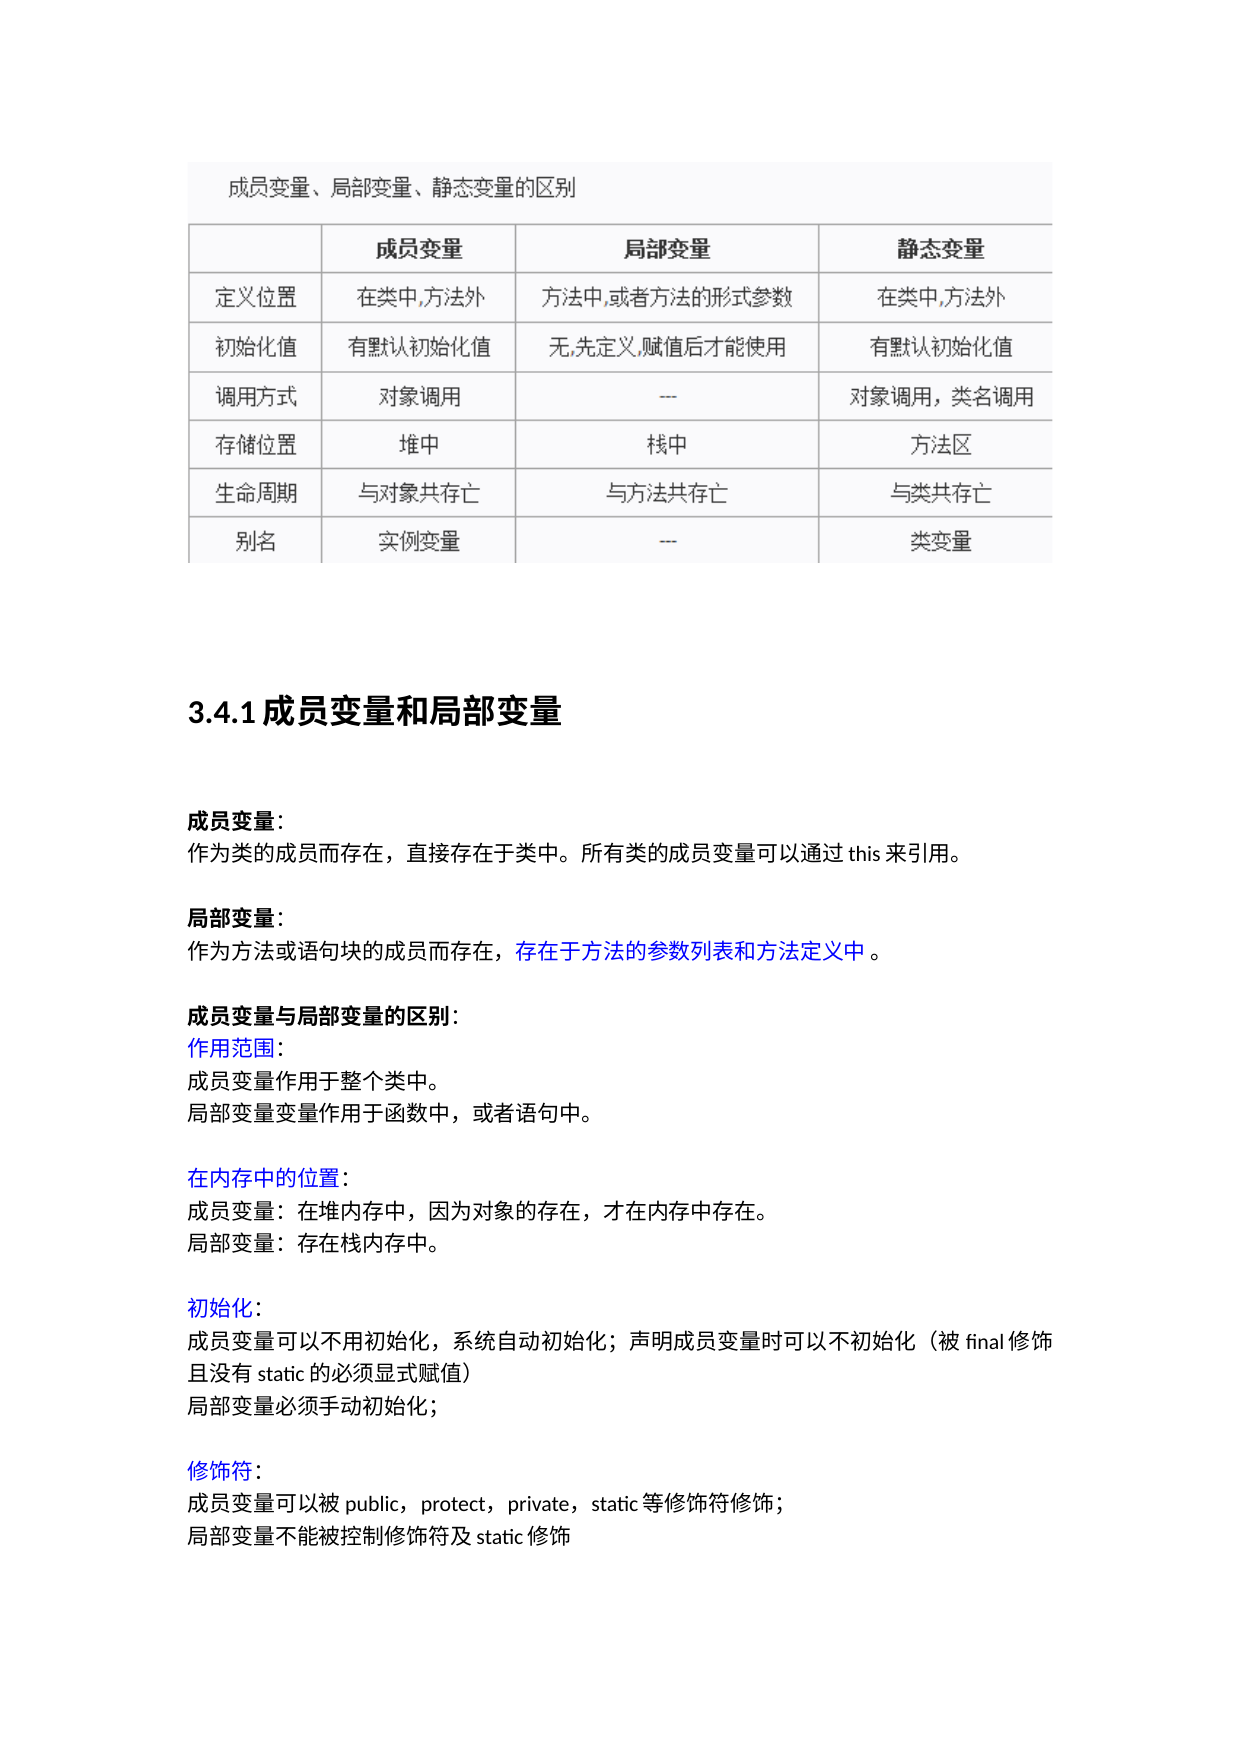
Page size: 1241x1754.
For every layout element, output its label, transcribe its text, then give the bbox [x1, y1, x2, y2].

text 成员变量可以被public，protect，private，static等修饰符修饰； [187, 1486, 1053, 1518]
text 局部变量变量作用于函数中，或者语句中。 [187, 1096, 1053, 1128]
text 作为类的成员而存在，直接存在于类中。所有类的成员变量可以通过this来引用。 [187, 836, 1053, 868]
text 局部变量必须手动初始化； [187, 1388, 1053, 1421]
text 成员变量：在堆内存中，因为对象的存在，才在内存中存在。 [187, 1193, 1053, 1226]
text 局部变量： [187, 901, 1053, 933]
text 初始化： [187, 1291, 1053, 1323]
text 作为方法或语句块的成员而存在，存在于方法的参数列表和方法定义中 。 [187, 933, 1053, 966]
text 局部变量：存在栈内存中。 [187, 1226, 1053, 1258]
text 成员变量： [187, 803, 1053, 836]
picture [187, 162, 1053, 563]
subtitle 3.4.1成员变量和局部变量 [187, 677, 1053, 742]
text 在内存中的位置： [187, 1161, 1053, 1193]
text 局部变量不能被控制修饰符及static修饰 [187, 1518, 1053, 1551]
text 作用范围： [187, 1031, 1053, 1063]
text 成员变量可以不用初始化，系统自动初始化；声明成员变量时可以不初始化（被final修饰且没有static的必须显式赋值） [187, 1323, 1053, 1388]
text 成员变量作用于整个类中。 [187, 1063, 1053, 1096]
text 修饰符： [187, 1453, 1053, 1486]
text 成员变量与局部变量的区别： [187, 998, 1053, 1031]
